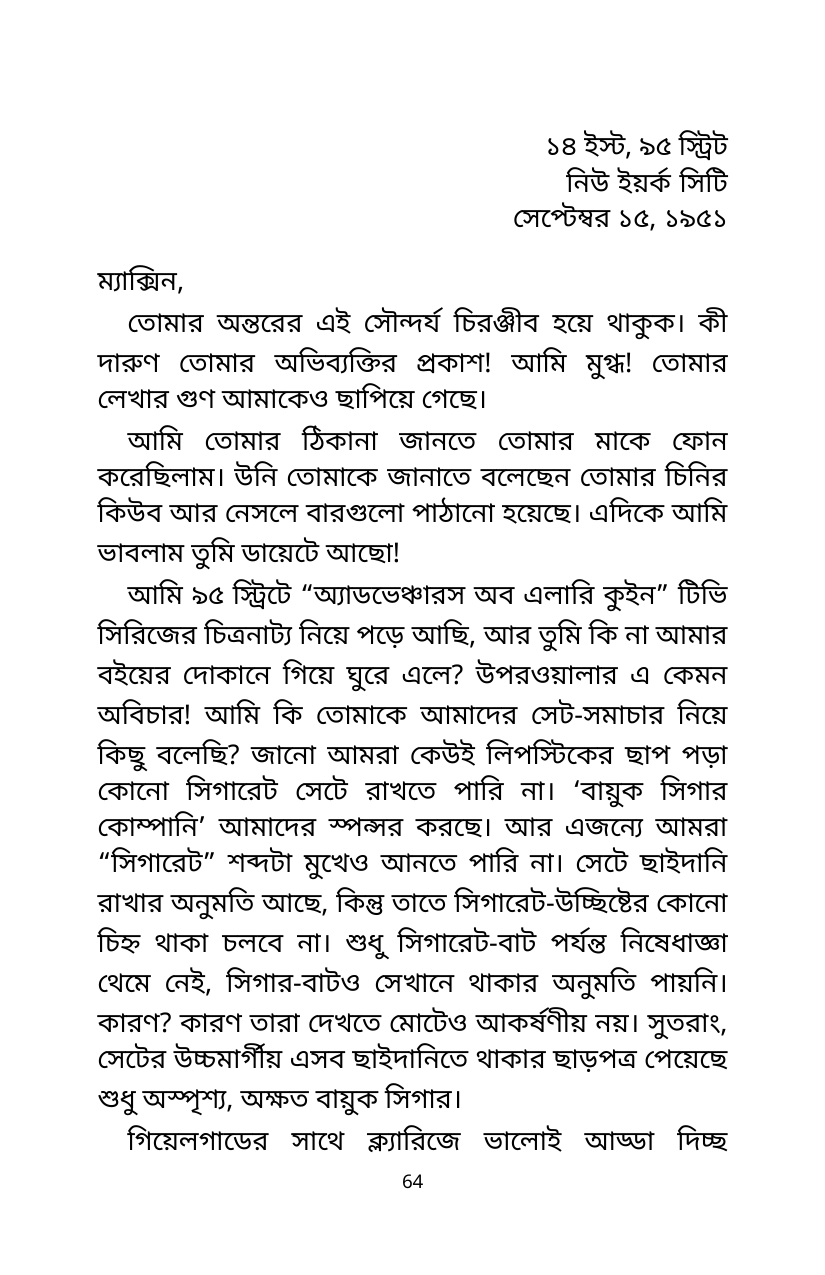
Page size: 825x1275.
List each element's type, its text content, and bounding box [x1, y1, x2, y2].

text ১৪ ইস্ট, ৯৫ স্ট্রিট [97, 127, 727, 167]
text নিউ ইয়র্ক সিটি [97, 167, 727, 198]
text আমি ৯৫ স্ট্রিটে “অ্যাডভেঞ্চারস অব এলারি কুইন” টিভি সিরিজের চিত্রনাট্য নিয়ে পড়ে আছি, আর তুমি কি না আমার বইয়ের দোকানে গিয়ে ঘুরে এলে? উপরওয়ালার এ কেমন অবিচার! আমি কি তোমাকে আমাদের সেট-সমাচার নিয়ে কিছু বলেছি? জানো আমরা কেউই লিপস্টিকের ছাপ পড়া কোনো সিগারেট সেটে রাখতে পারি না। ‘বায়ুক সিগার কোম্পানি’ আমাদের স্পন্সর করছে। আর এজন্যে আমরা “সিগারেট” শব্দটা মুখেও আনতে পারি না। সেটে ছাইদানি রাখার অনুমতি আছে, কিন্তু তাতে সিগারেট-উচ্ছিষ্টের কোনো চিহ্ন থাকা চলবে না। শুধু সিগারেট-বাট পর্যন্ত নিষেধাজ্ঞা থেমে নেই, সিগার-বাটও সেখানে থাকার অনুমতি পায়নি। কারণ? কারণ তারা দেখতে মোটেও আকর্ষণীয় নয়। সুতরাং, সেটের উচ্চমার্গীয় এসব ছাইদানিতে থাকার ছাড়পত্র পেয়েছে শুধু অস্পৃশ্য, অক্ষত বায়ুক সিগার। [97, 579, 727, 1119]
text সেপ্টেম্বর ১৫, ১৯৫১ [97, 198, 727, 238]
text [97, 1126, 727, 1161]
text আমি তোমার ঠিকানা জানতে তোমার মাকে ফোন করেছিলাম। উনি তোমাকে জানাতে বলেছেন তোমার চিনির কিউব আর নেসলে বারগুলো পাঠানো হয়েছে। এদিকে আমি ভাবলাম তুমি ডায়েটে আছো! [97, 426, 727, 573]
text ম্যাক্সিন, [97, 261, 727, 301]
text তোমার অন্তরের এই সৌন্দর্য চিরঞ্জীব হয়ে থাকুক। কী দারুণ তোমার অভিব্যক্তির প্রকাশ! আমি মুগ্ধ! তোমার লেখার গুণ আমাকেও ছাপিয়ে গেছে। [97, 307, 727, 419]
